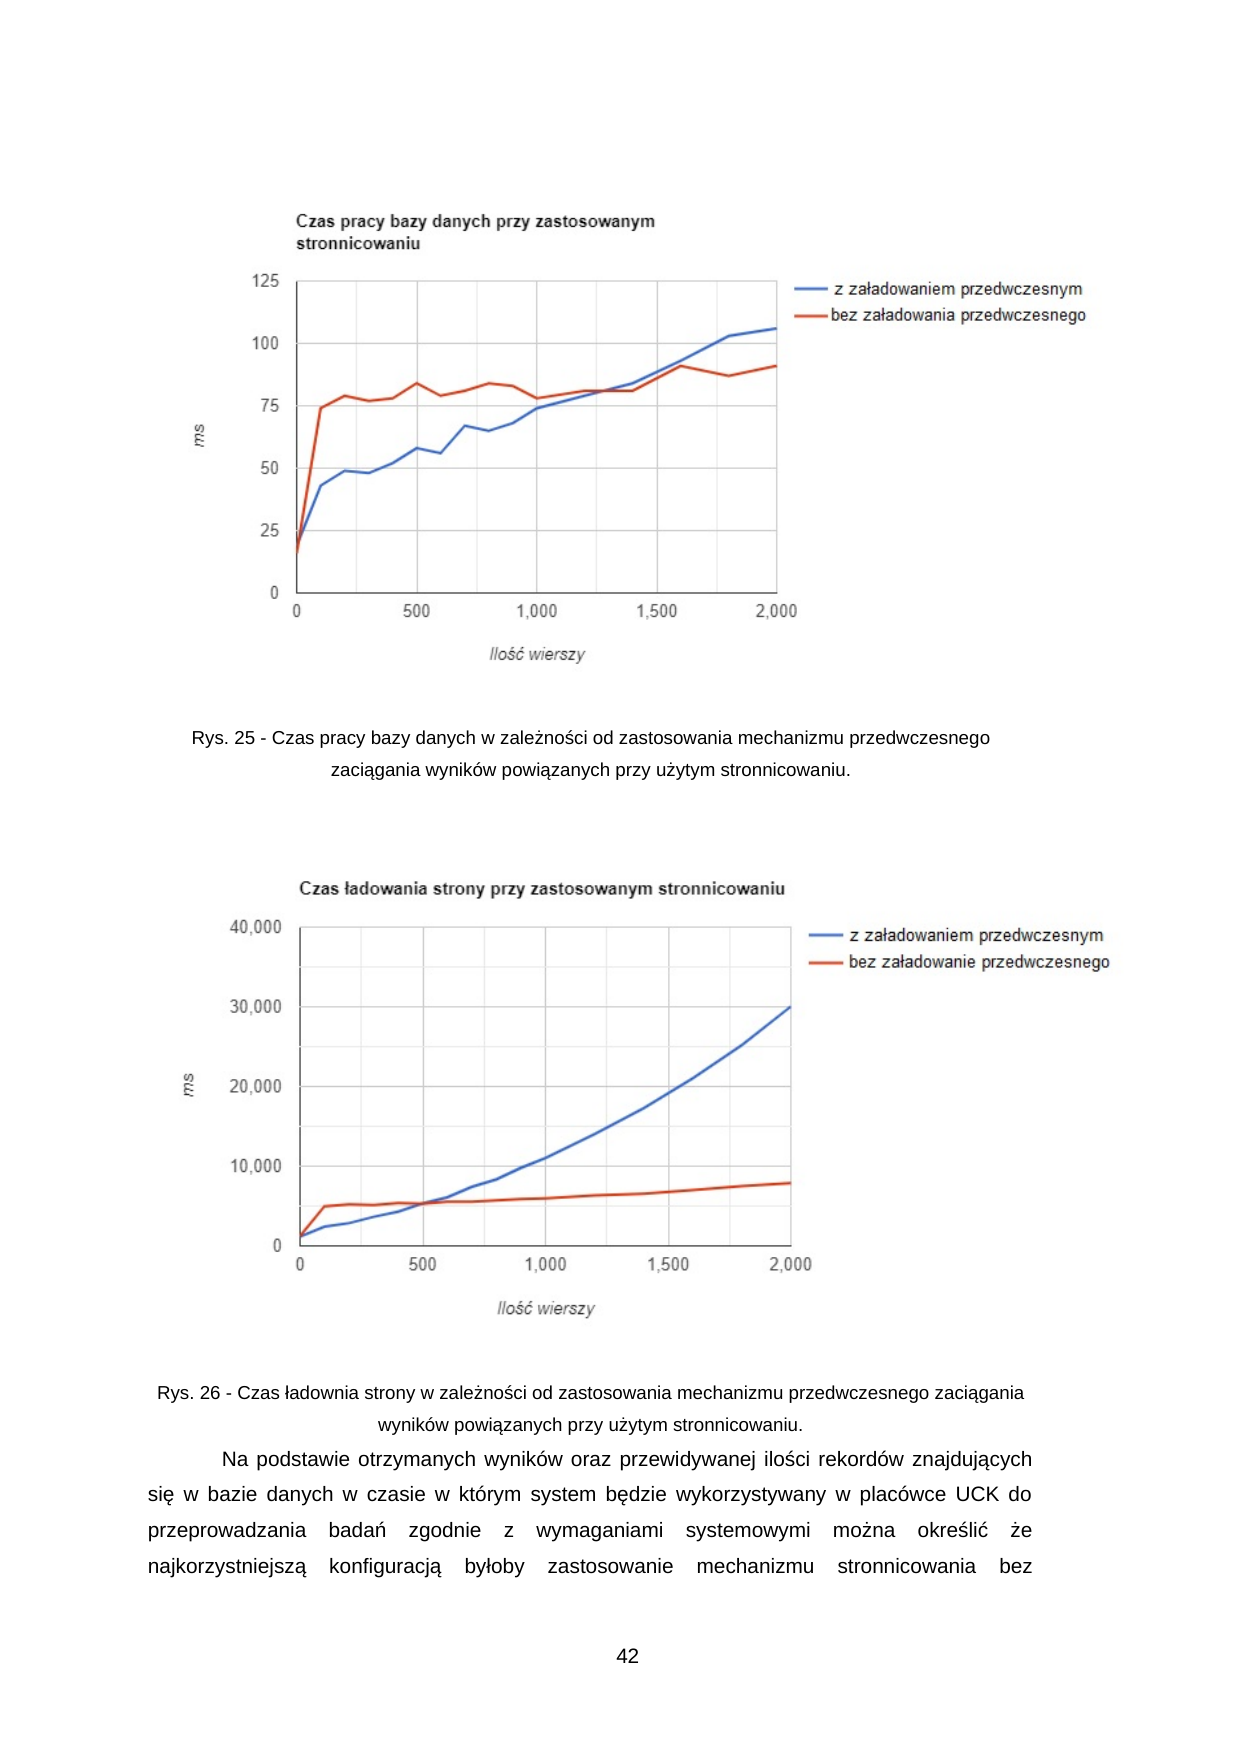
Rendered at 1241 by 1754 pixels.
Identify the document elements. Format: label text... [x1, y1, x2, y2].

picture [147, 183, 1133, 690]
text Rys. 25 - Czas pracy bazy danych w zależności od zastosowania mechanizmu przedwczesnego zaciągania wyników powiązanych przy użytym stronnicowaniu. [148, 727, 1033, 781]
picture [147, 827, 1126, 1345]
text Rys. 26 - Czas ładownia strony w zależności od zastosowania mechanizmu przedwczesnego zaciągania wyników powiązanych przy użytym stronnicowaniu. [148, 1382, 1033, 1436]
